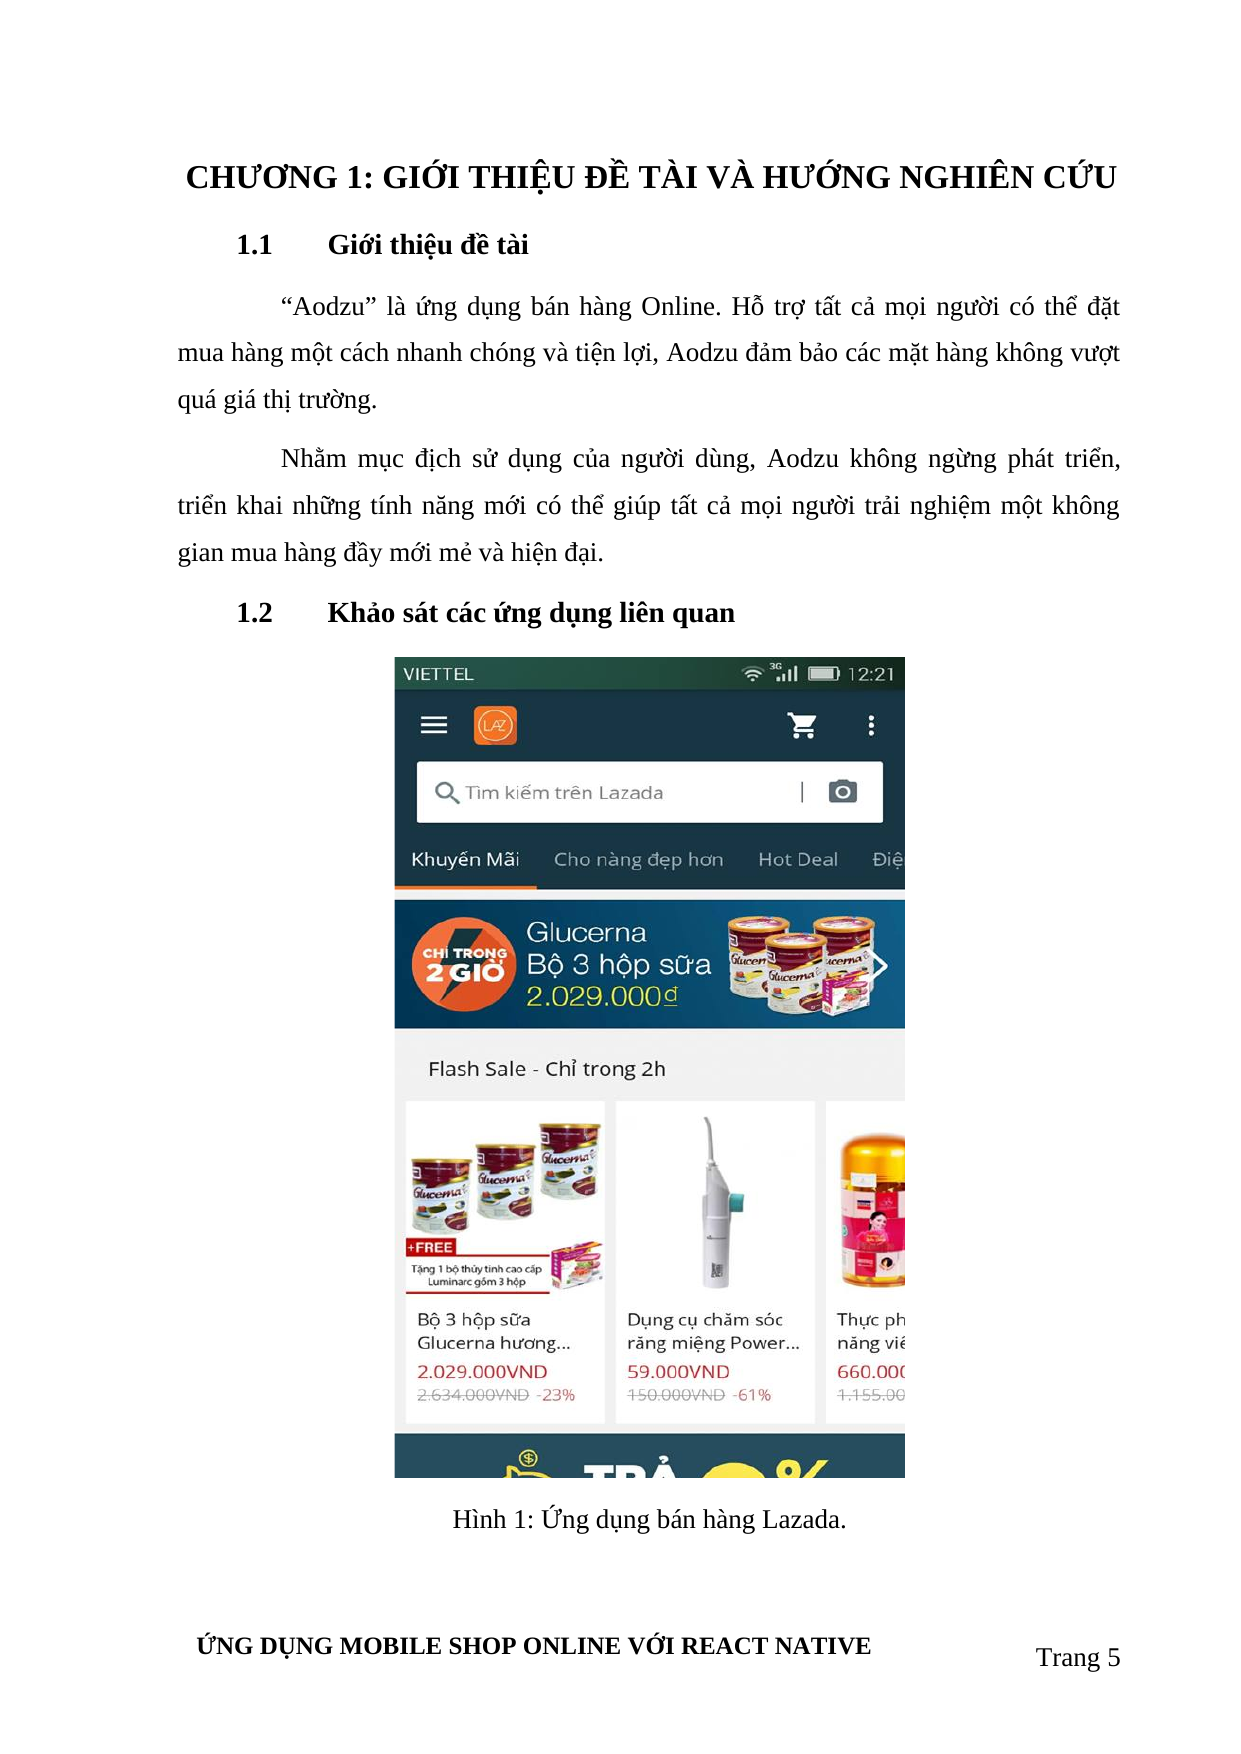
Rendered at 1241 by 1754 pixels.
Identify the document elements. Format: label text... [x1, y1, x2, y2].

subtitle CHƯƠNG 1: GIỚI THIỆU ĐỀ TÀI VÀ HƯỚNG NGHIÊN CỨU [177, 157, 1126, 195]
subtitle Khảo sát các ứng dụng liên quan [236, 595, 1122, 628]
subtitle Giới thiệu đề tài [236, 227, 1122, 261]
text “Aodzu” là ứng dụng bán hàng Online. Hỗ trợ tất cả mọi người có thể đặt mua hàng một cách nhanh chóng và tiện lợi, Aodzu đảm bảo các mặt hàng không vượt quá giá thị trường. [177, 290, 1122, 414]
text Hình 1: Ứng dụng bán hàng Lazada. [177, 1503, 1122, 1534]
picture [394, 657, 905, 1478]
text Nhằm mục địch sử dụng của người dùng, Aodzu không ngừng phát triển, triển khai những tính năng mới có thể giúp tất cả mọi người trải nghiệm một không gian mua hàng đầy mới mẻ và hiện đại. [177, 442, 1122, 567]
